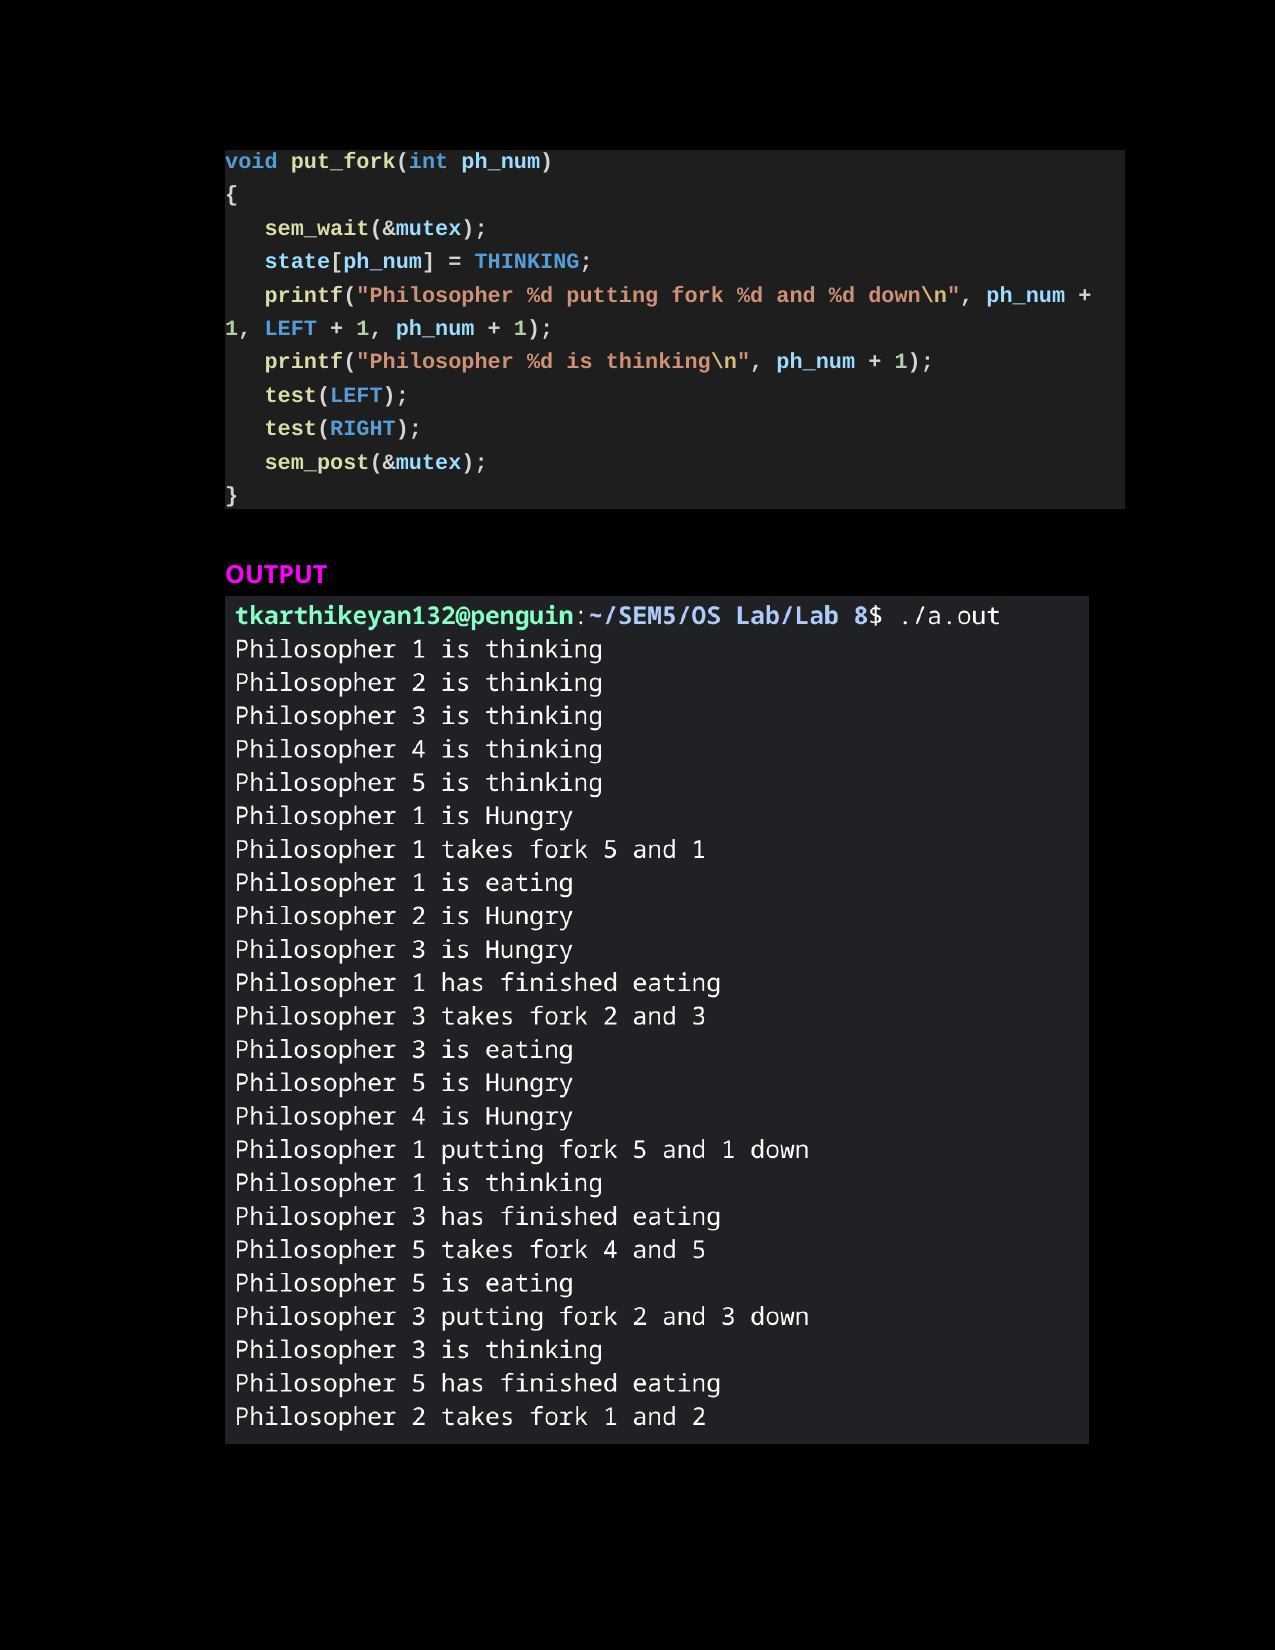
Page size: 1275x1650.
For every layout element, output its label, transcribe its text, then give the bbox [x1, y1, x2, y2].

text } [225, 484, 1125, 509]
text test(RIGHT); [225, 417, 1125, 442]
text printf("Philosopher %d putting fork %d and %d down\n", ph_num + 1, LEFT + 1, ph_num + 1); [225, 284, 1125, 342]
text state[ph_num] = THINKING; [225, 250, 1125, 275]
text sem_post(&mutex); [225, 451, 1125, 476]
text test(LEFT); [225, 384, 1125, 409]
picture [225, 596, 1089, 1444]
text void put_fork(int ph_num) [225, 150, 1125, 175]
text printf("Philosopher %d is thinking\n", ph_num + 1); [225, 351, 1125, 375]
text { [225, 183, 1125, 208]
text OUTPUT [225, 557, 1125, 591]
text sem_wait(&mutex); [225, 217, 1125, 242]
